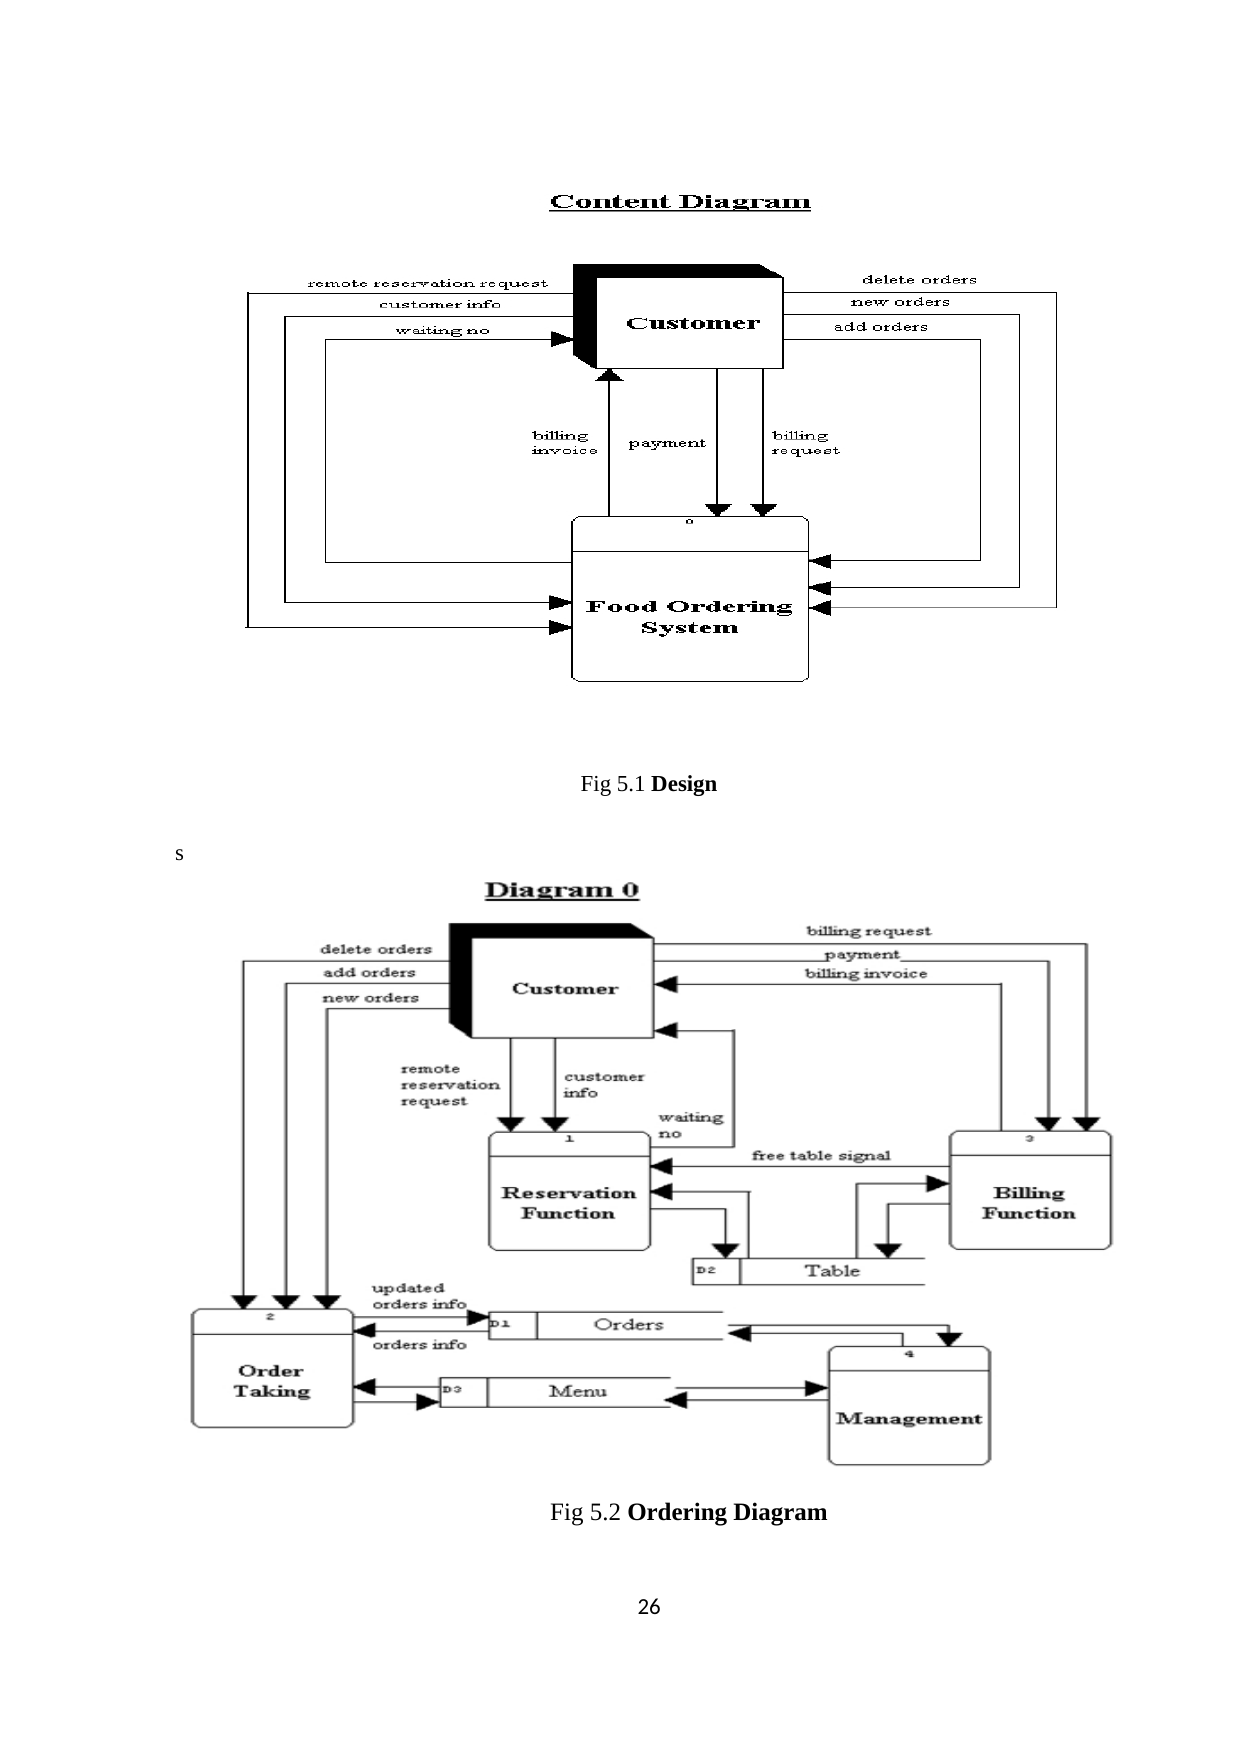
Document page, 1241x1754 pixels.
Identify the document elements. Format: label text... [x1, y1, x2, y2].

picture [175, 164, 1166, 727]
text s Fig 5.2 Ordering Diagram [175, 1483, 1123, 1525]
picture [175, 879, 1128, 1483]
text Fig 5.1 Design [175, 770, 1123, 797]
text s Fig 5.2 Ordering Diagram [175, 839, 1123, 879]
